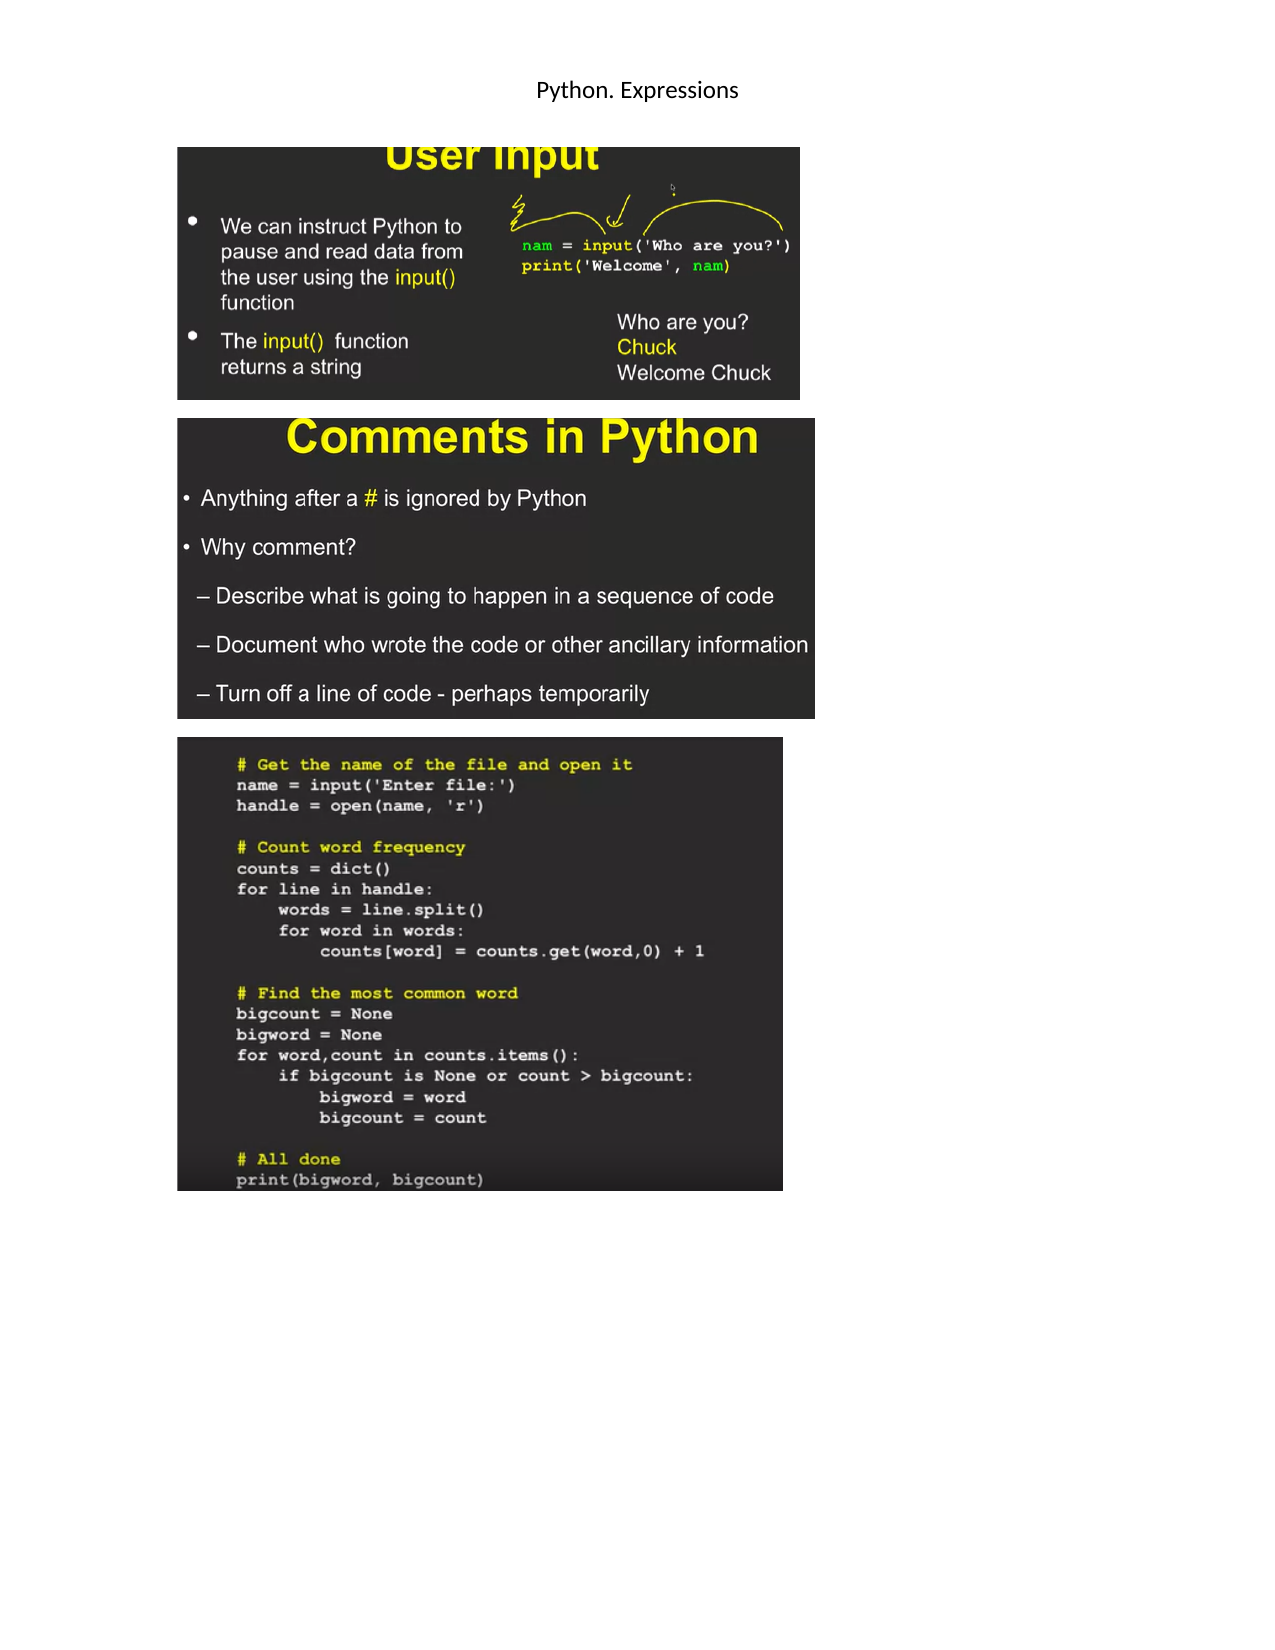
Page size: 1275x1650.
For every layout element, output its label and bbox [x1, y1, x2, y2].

picture [177, 737, 783, 1191]
picture [177, 418, 815, 719]
picture [177, 147, 800, 400]
